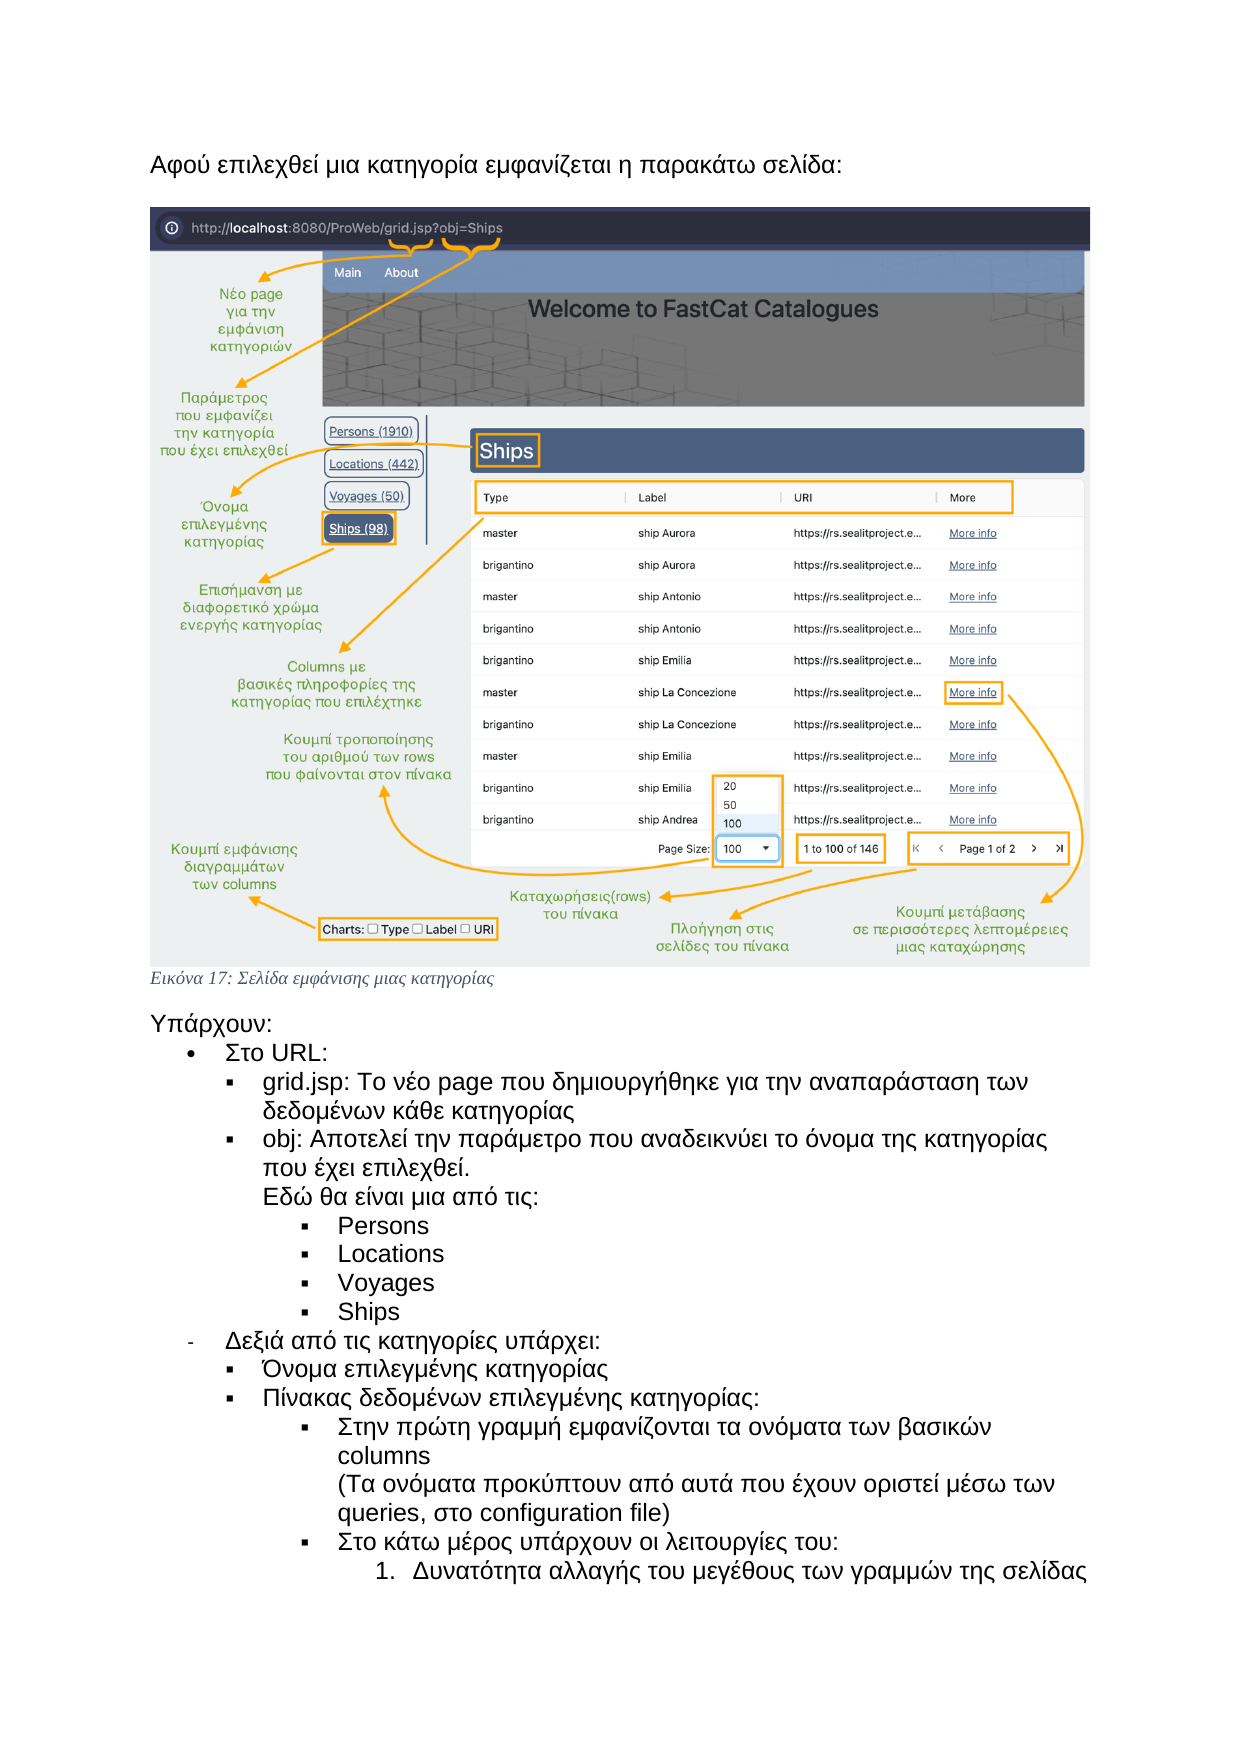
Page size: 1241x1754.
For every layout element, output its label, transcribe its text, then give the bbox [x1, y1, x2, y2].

text Αφού επιλεχθεί μια κατηγορία εμφανίζεται η παρακάτω σελίδα: [150, 150, 1090, 179]
list Όνομα επιλεγμένης κατηγορίας [225, 1354, 1090, 1383]
list Persons [300, 1211, 1090, 1239]
list Εδώ θα είναι μια από τις: [262, 1182, 1090, 1211]
list Στο URL: [187, 1038, 1090, 1067]
list Δυνατότητα αλλαγής του μεγέθους των γραμμών της σελίδας [375, 1556, 1090, 1584]
list Voyages [300, 1268, 1090, 1297]
list Στην πρώτη γραμμή εμφανίζονται τα ονόματα των βασικών columns (Τα ονόματα προκύπτουν από αυτά που έχουν οριστεί μέσω των queries, στο configuration file) [300, 1412, 1090, 1527]
list grid.jsp: Το νέο page που δημιουργήθηκε για την αναπαράσταση των δεδομένων κάθε κατηγορίας [225, 1067, 1090, 1124]
list Locations [300, 1239, 1090, 1268]
list Στο κάτω μέρος υπάρχουν οι λειτουργίες του: [300, 1527, 1090, 1556]
picture [150, 207, 1091, 967]
list Δεξιά από τις κατηγορίες υπάρχει: [187, 1326, 1090, 1354]
list Πίνακας δεδομένων επιλεγμένης κατηγορίας: [225, 1383, 1090, 1412]
list obj: Αποτελεί την παράμετρο που αναδεικνύει το όνομα της κατηγορίας που έχει επιλεχθεί. [225, 1124, 1090, 1182]
text Εικόνα 17: Σελίδα εμφάνισης μιας κατηγορίας [150, 967, 1090, 989]
list Ships [300, 1297, 1090, 1326]
text Υπάρχουν: [150, 1009, 1090, 1038]
